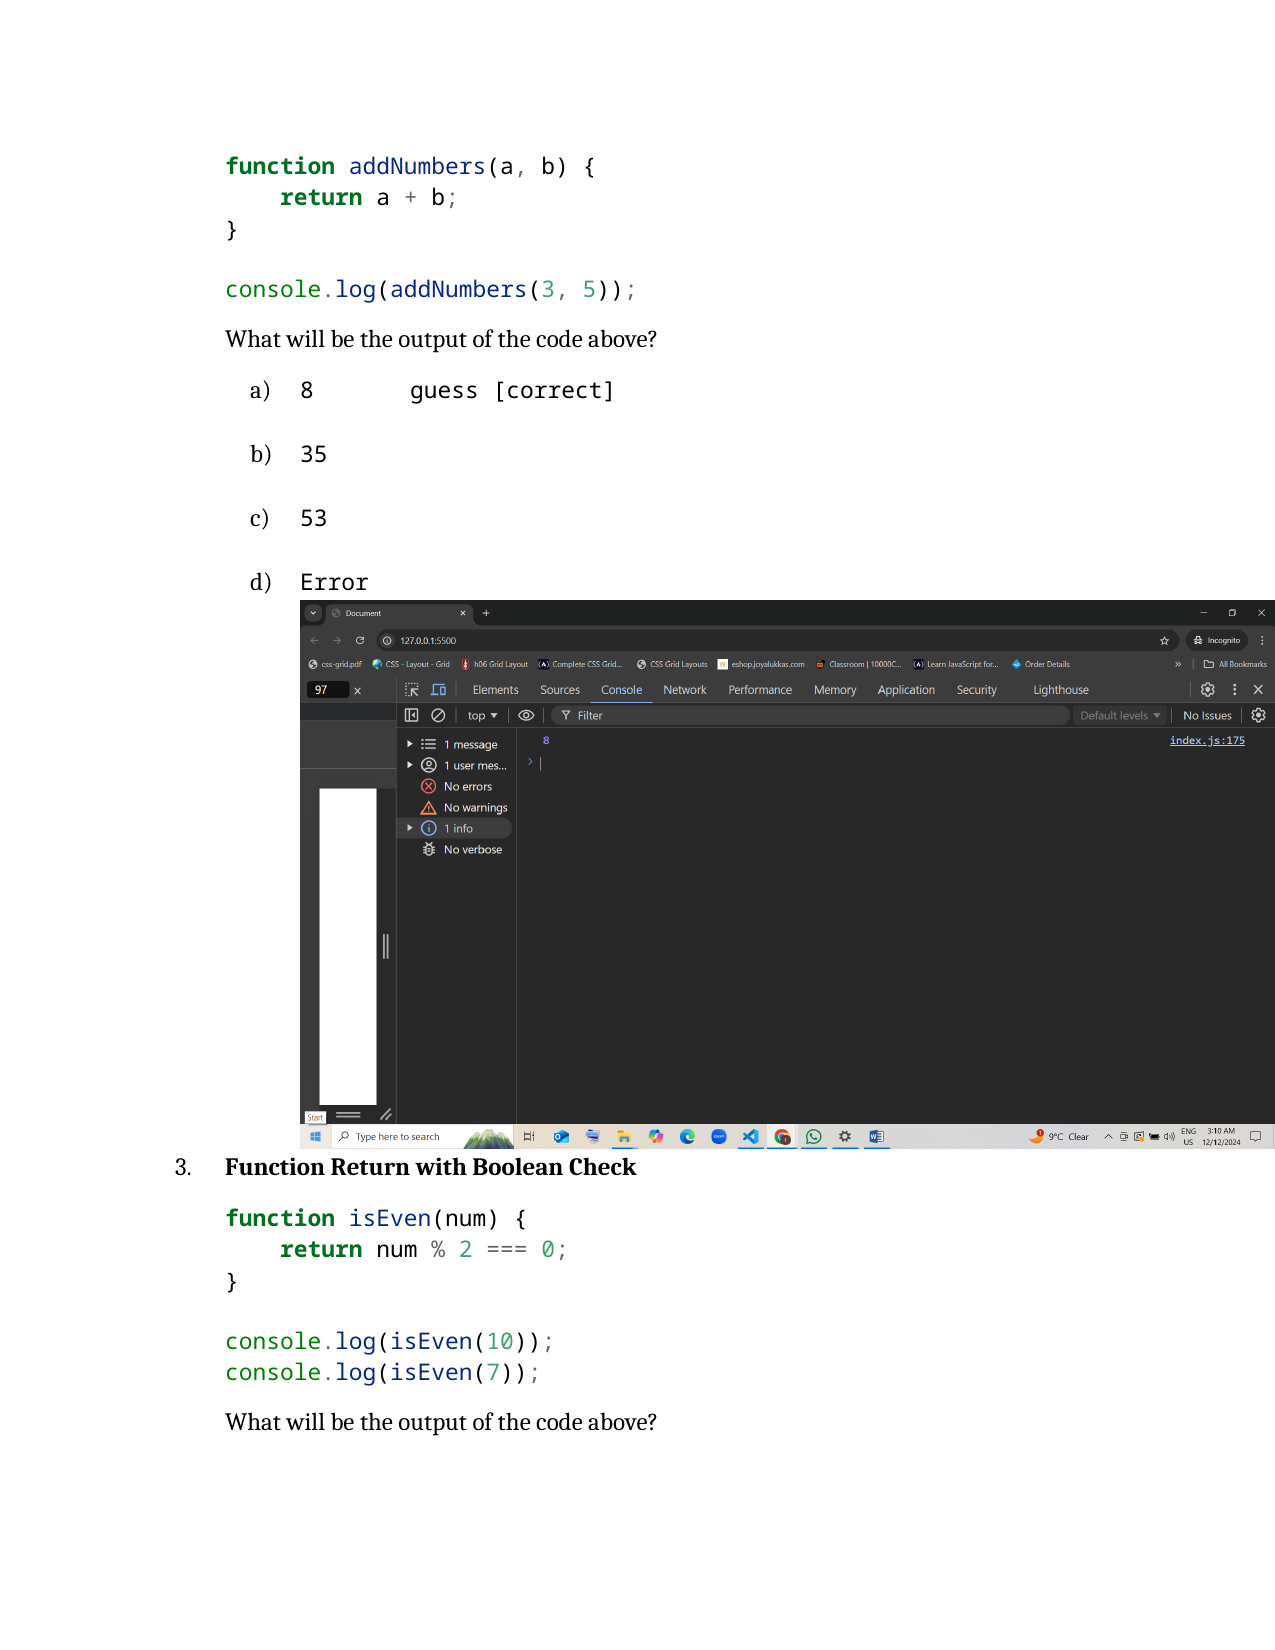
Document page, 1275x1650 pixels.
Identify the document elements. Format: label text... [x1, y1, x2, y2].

list 8 guess [correct] [250, 374, 1125, 434]
list function isEven(num) { return num % 2 === 0; } console.log(isEven(10)); console.log(isEven(7)); [175, 1202, 1125, 1387]
list What will be the output of the code above? [175, 1408, 1125, 1437]
list Function Return with Boolean Check [175, 1153, 1125, 1181]
list function addNumbers(a, b) { return a + b; } console.log(addNumbers(3, 5)); [175, 150, 1125, 304]
picture [300, 600, 1275, 1149]
list Error [250, 565, 1125, 597]
list 53 [250, 502, 1125, 562]
list 35 [250, 438, 1125, 498]
list What will be the output of the code above? [175, 324, 1125, 353]
